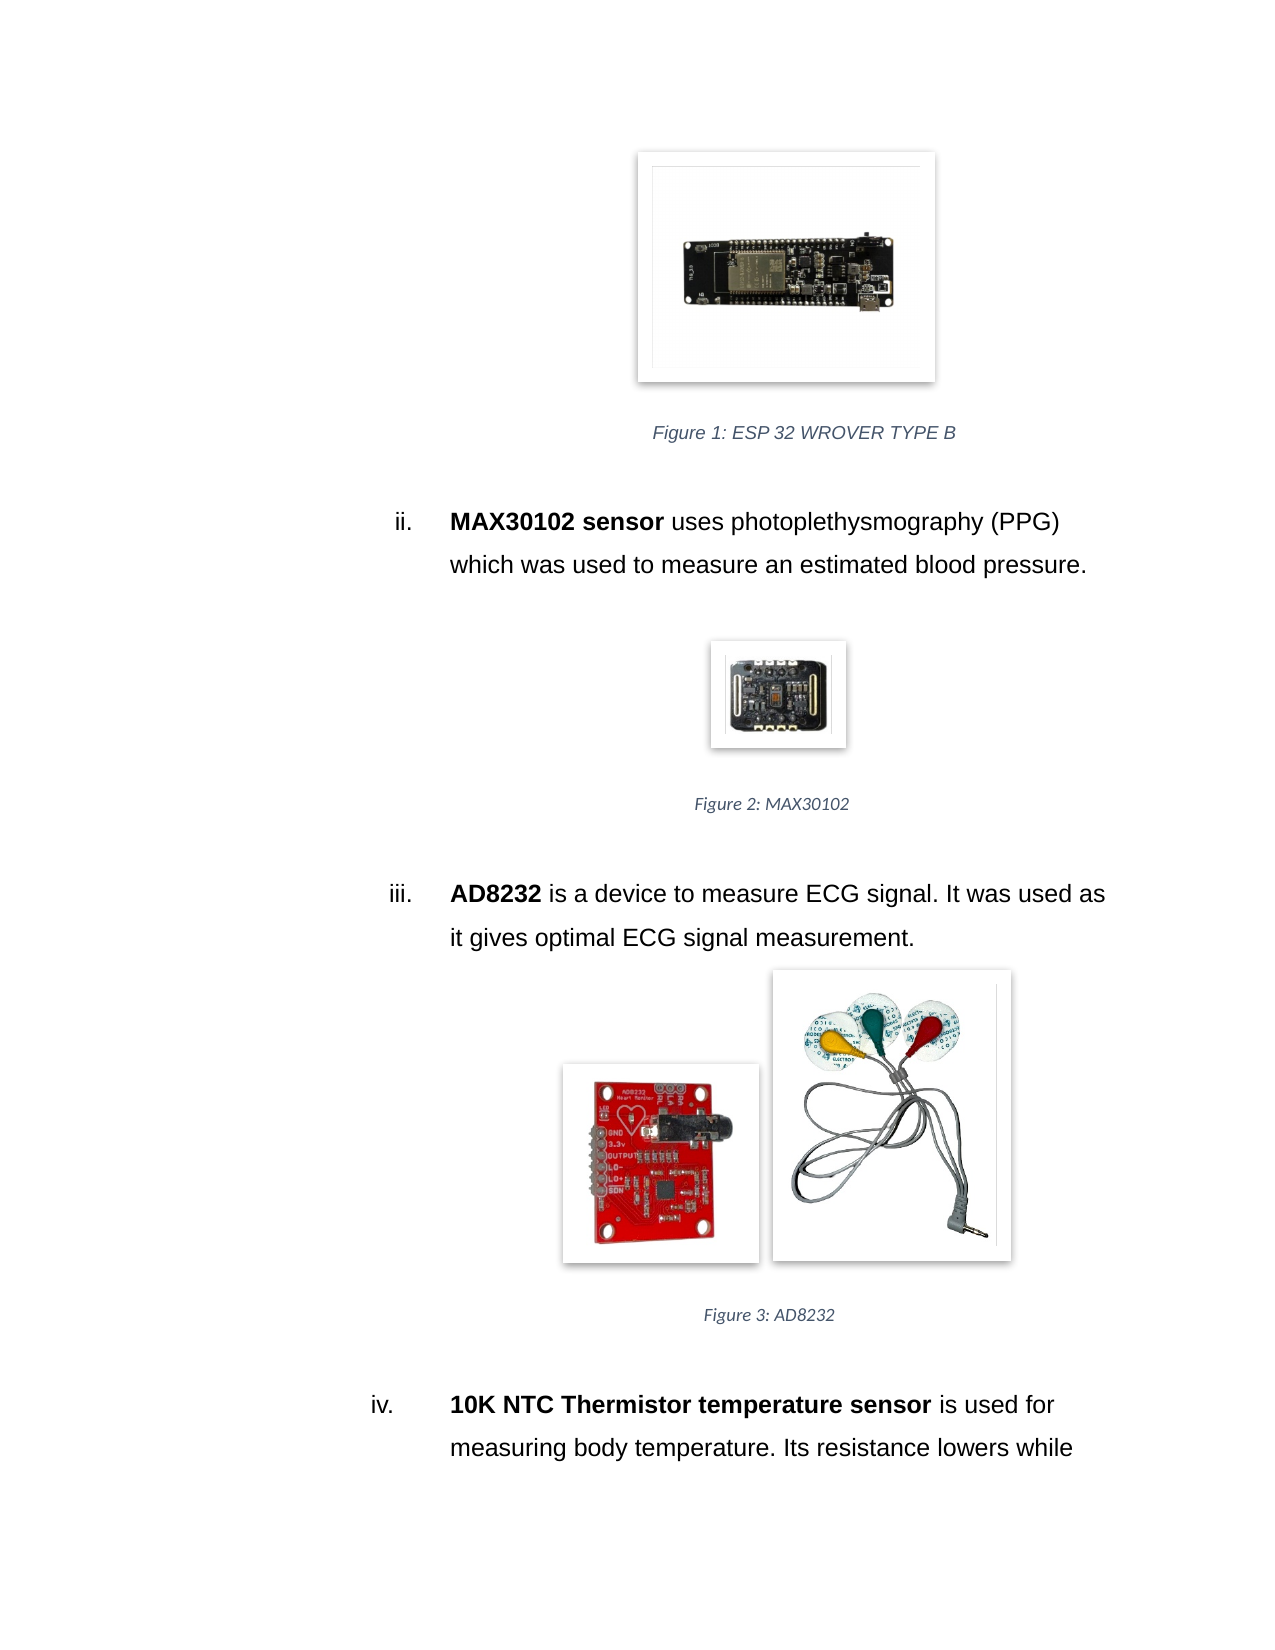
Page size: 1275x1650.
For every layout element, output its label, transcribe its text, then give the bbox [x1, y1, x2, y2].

picture [788, 984, 997, 1246]
list AD8232 is a device to measure ECG signal. It was used as it gives optimal ECG signal measurement. [412, 879, 1125, 951]
picture [725, 655, 832, 734]
picture [653, 167, 920, 368]
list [394, 1389, 1125, 1461]
picture [578, 1078, 744, 1249]
text Figure 1: ESP 32 WROVER TYPE B [225, 421, 1125, 443]
list MAX30102 sensor uses photoplethysmography (PPG) which was used to measure an estimated blood pressure. [412, 507, 1125, 579]
